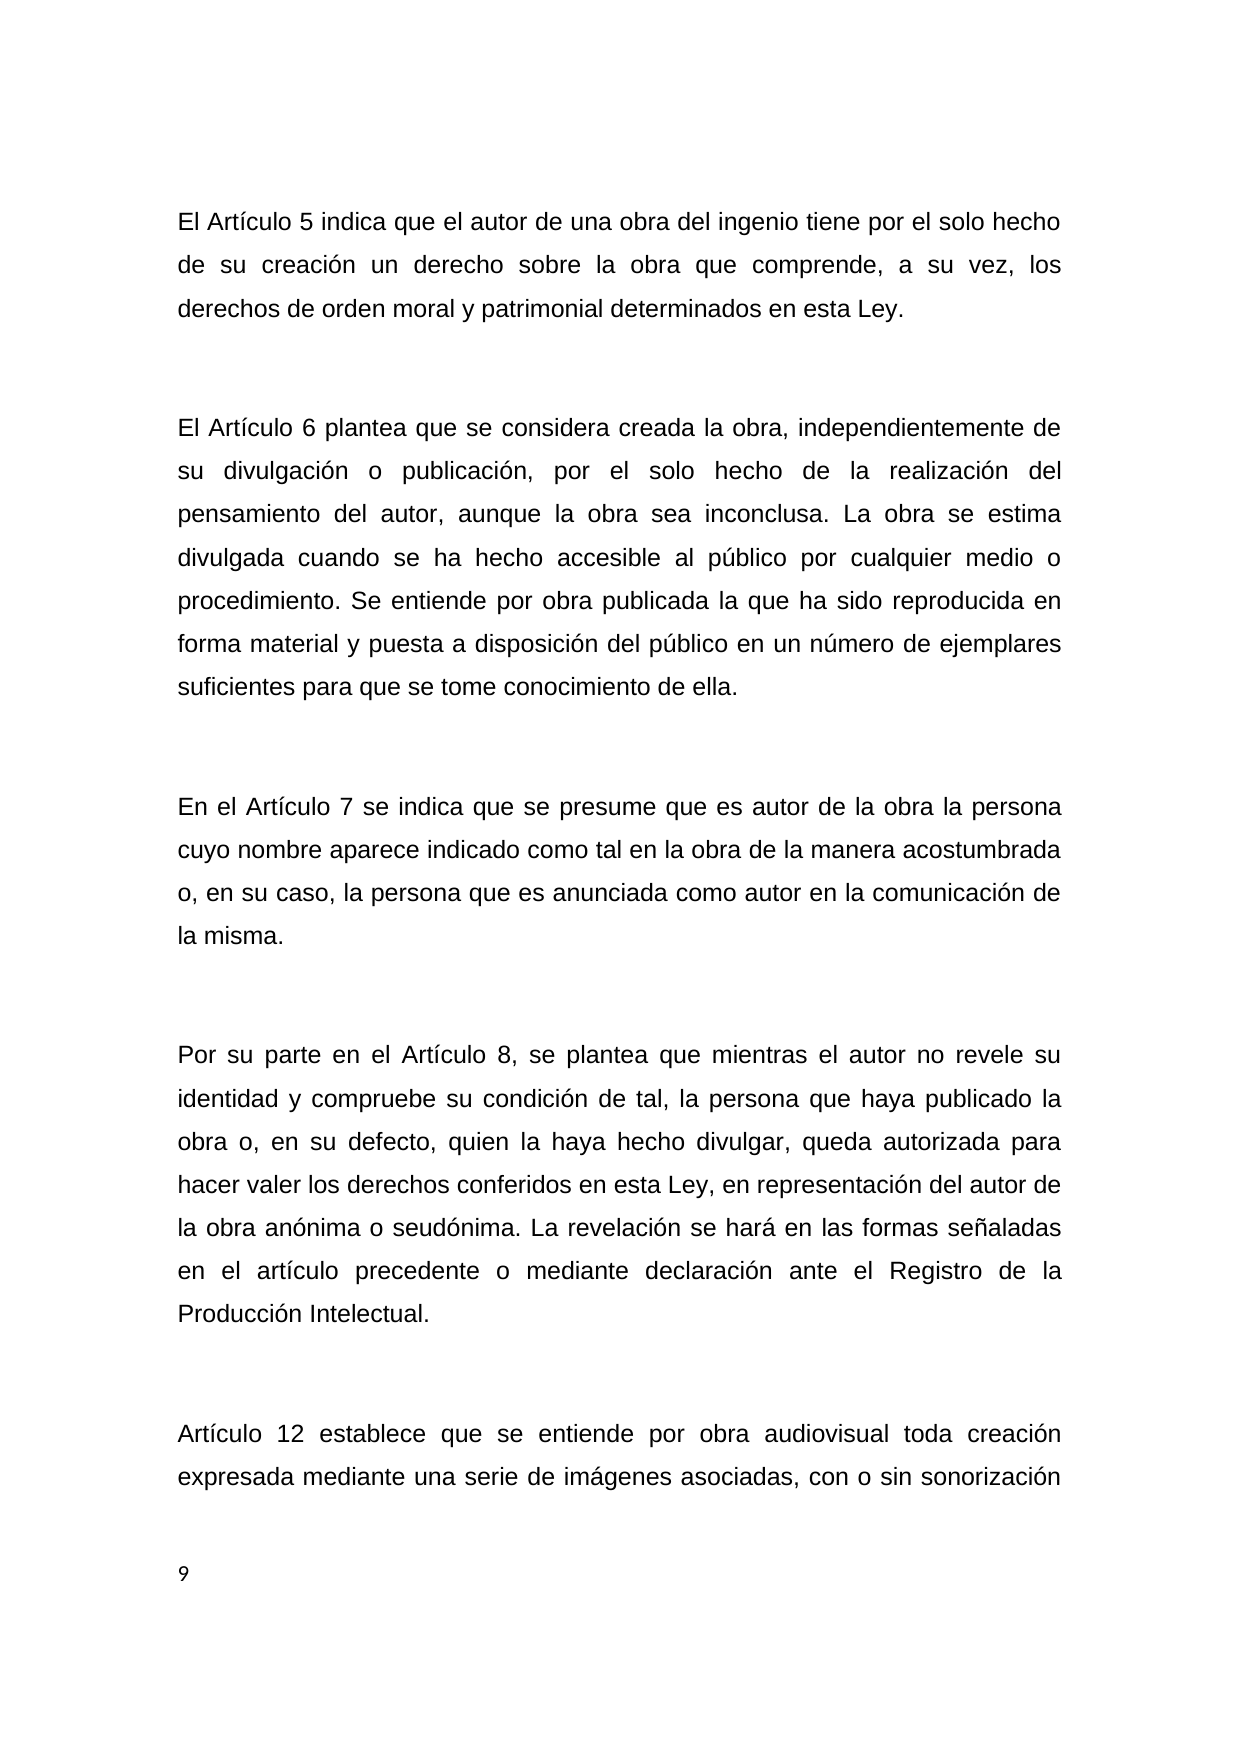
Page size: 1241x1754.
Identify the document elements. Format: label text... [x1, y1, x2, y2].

text El Artículo 5 indica que el autor de una obra del ingenio tiene por el solo hecho de su creación un derecho sobre la obra que comprende, a su vez, los derechos de orden moral y patrimonial determinados en esta Ley. [177, 207, 1063, 322]
text El Artículo 6 plantea que se considera creada la obra, independientemente de su divulgación o publicación, por el solo hecho de la realización del pensamiento del autor, aunque la obra sea inconclusa. La obra se estima divulgada cuando se ha hecho accesible al público por cualquier medio o procedimiento. Se entiende por obra publicada la que ha sido reproducida en forma material y puesta a disposición del público en un número de ejemplares suficientes para que se tome conocimiento de ella. [177, 413, 1063, 701]
text En el Artículo 7 se indica que se presume que es autor de la obra la persona cuyo nombre aparece indicado como tal en la obra de la manera acostumbrada o, en su caso, la persona que es anunciada como autor en la comunicación de la misma. [177, 792, 1063, 950]
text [177, 1419, 1063, 1491]
text Por su parte en el Artículo 8, se plantea que mientras el autor no revele su identidad y compruebe su condición de tal, la persona que haya publicado la obra o, en su defecto, quien la haya hecho divulgar, queda autorizada para hacer valer los derechos conferidos en esta Ley, en representación del autor de la obra anónima o seudónima. La revelación se hará en las formas señaladas en el artículo precedente o mediante declaración ante el Registro de la Producción Intelectual. [177, 1041, 1063, 1328]
